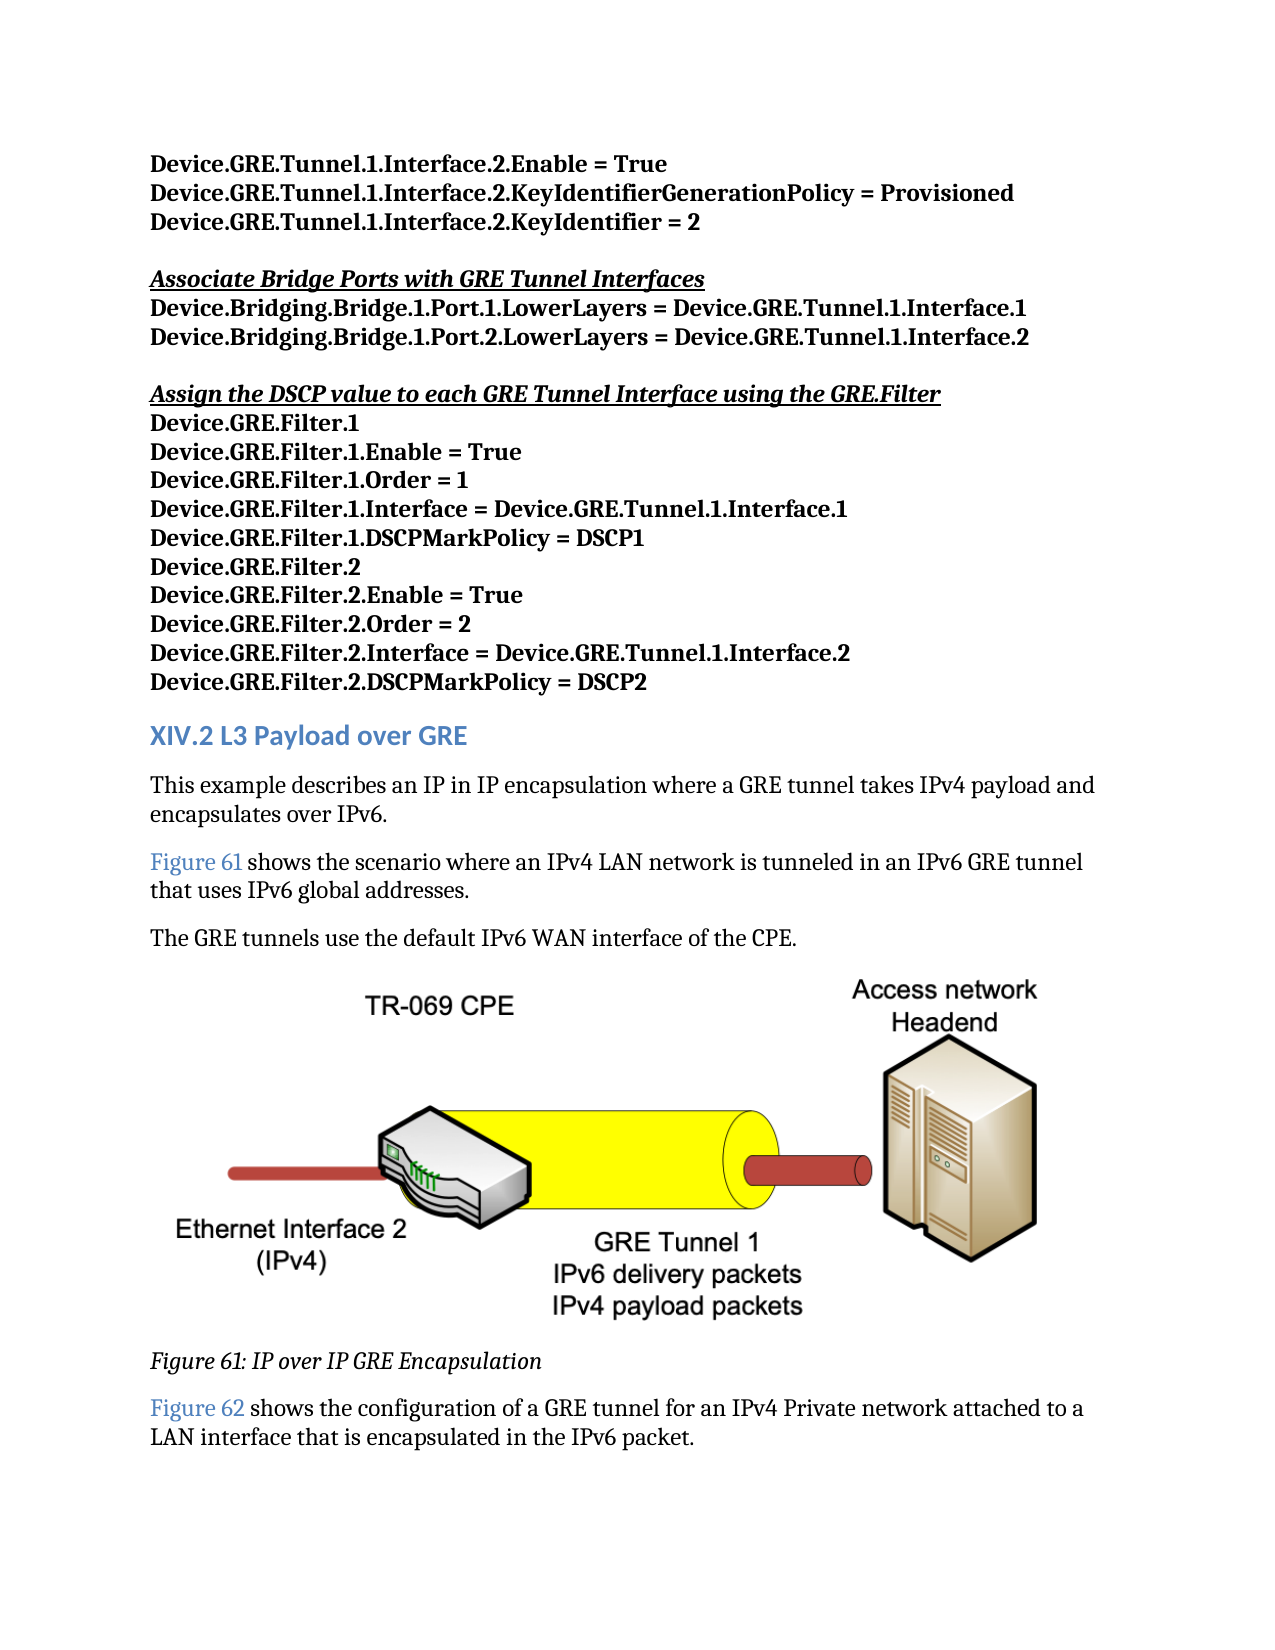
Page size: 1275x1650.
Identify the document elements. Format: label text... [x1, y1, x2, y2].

text Figure 62 shows the configuration of a GRE tunnel for an IPv4 Private network attached to a LAN interface that is encapsulated in the IPv6 packet. [150, 1394, 1125, 1452]
text The GRE tunnels use the default IPv6 WAN interface of the CPE. [150, 924, 1125, 953]
subtitle XIV.2 L3 Payload over GRE [150, 717, 1125, 753]
picture [168, 971, 1044, 1326]
text Figure 61 shows the scenario where an IPv4 LAN network is tunneled in an IPv6 GRE tunnel that uses IPv6 global addresses. [150, 848, 1125, 905]
text This example describes an IP in IP encapsulation where a GRE tunnel takes IPv4 payload and encapsulates over IPv6. [150, 771, 1125, 829]
text Figure 61: IP over IP GRE Encapsulation [150, 1347, 1125, 1375]
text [150, 150, 1125, 696]
